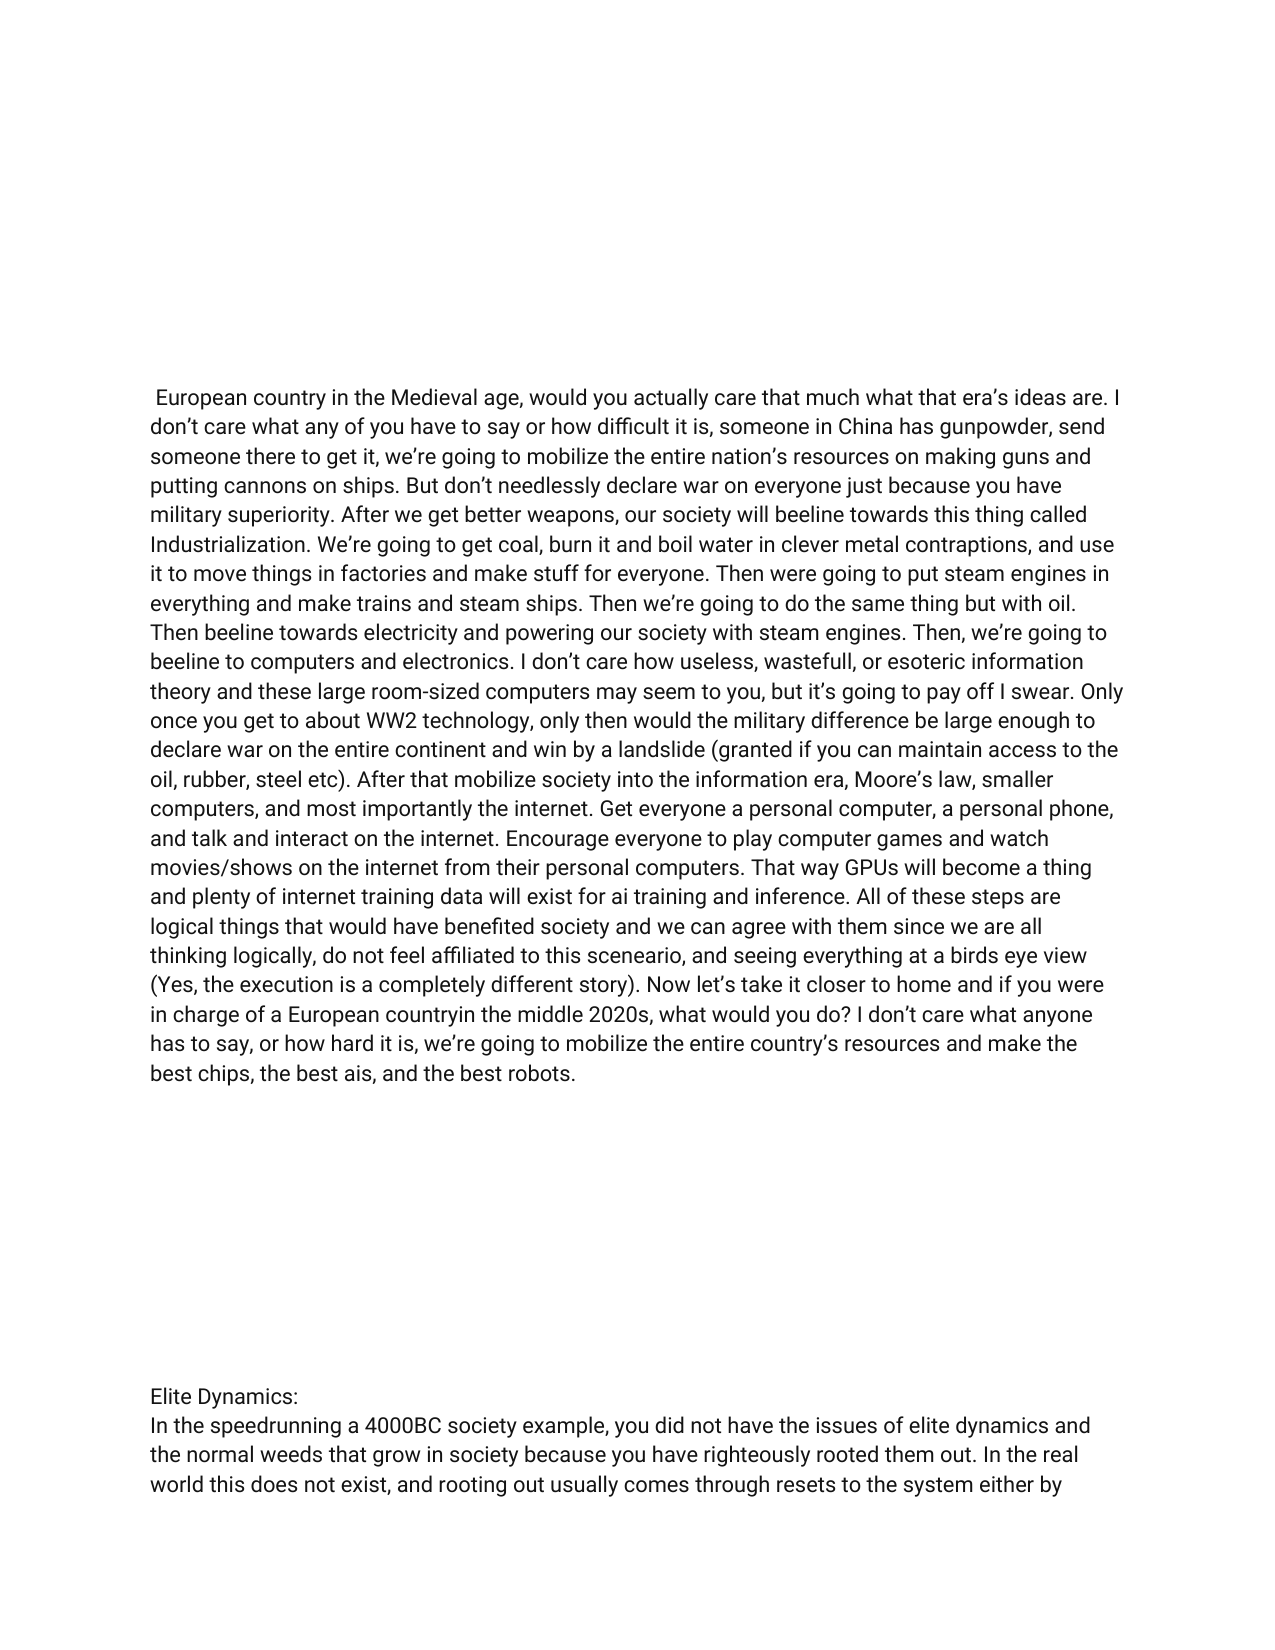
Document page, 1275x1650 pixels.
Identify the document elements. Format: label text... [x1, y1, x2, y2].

text Elite Dynamics: [150, 1384, 1125, 1409]
text European country in the Medieval age, would you actually care that much what that era’s ideas are. I don’t care what any of you have to say or how difficult it is, someone in China has gunpowder, send someone there to get it, we’re going to mobilize the entire nation’s resources on making guns and putting cannons on ships. But don’t needlessly declare war on everyone just because you have military superiority. After we get better weapons, our society will beeline towards this thing called Industrialization. We’re going to get coal, burn it and boil water in clever metal contraptions, and use it to move things in factories and make stuff for everyone. Then were going to put steam engines in everything and make trains and steam ships. Then we’re going to do the same thing but with oil. Then beeline towards electricity and powering our society with steam engines. Then, we’re going to beeline to computers and electronics. I don’t care how useless, wastefull, or esoteric information theory and these large room-sized computers may seem to you, but it’s going to pay off I swear. Only once you get to about WW2 technology, only then would the military difference be large enough to declare war on the entire continent and win by a landslide (granted if you can maintain access to the oil, rubber, steel etc). After that mobilize society into the information era, Moore’s law, smaller computers, and most importantly the internet. Get everyone a personal computer, a personal phone, and talk and interact on the internet. Encourage everyone to play computer games and watch movies/shows on the internet from their personal computers. That way GPUs will become a thing and plenty of internet training data will exist for ai training and inference. All of these steps are logical things that would have benefited society and we can agree with them since we are all thinking logically, do not feel affiliated to this sceneario, and seeing everything at a birds eye view (Yes, the execution is a completely different story). Now let’s take it closer to home and if you were in charge of a European countryin the middle 2020s, what would you do? I don’t care what anyone has to say, or how hard it is, we’re going to mobilize the entire country’s resources and make the best chips, the best ais, and the best robots. [150, 385, 1125, 1086]
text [150, 1413, 1125, 1497]
